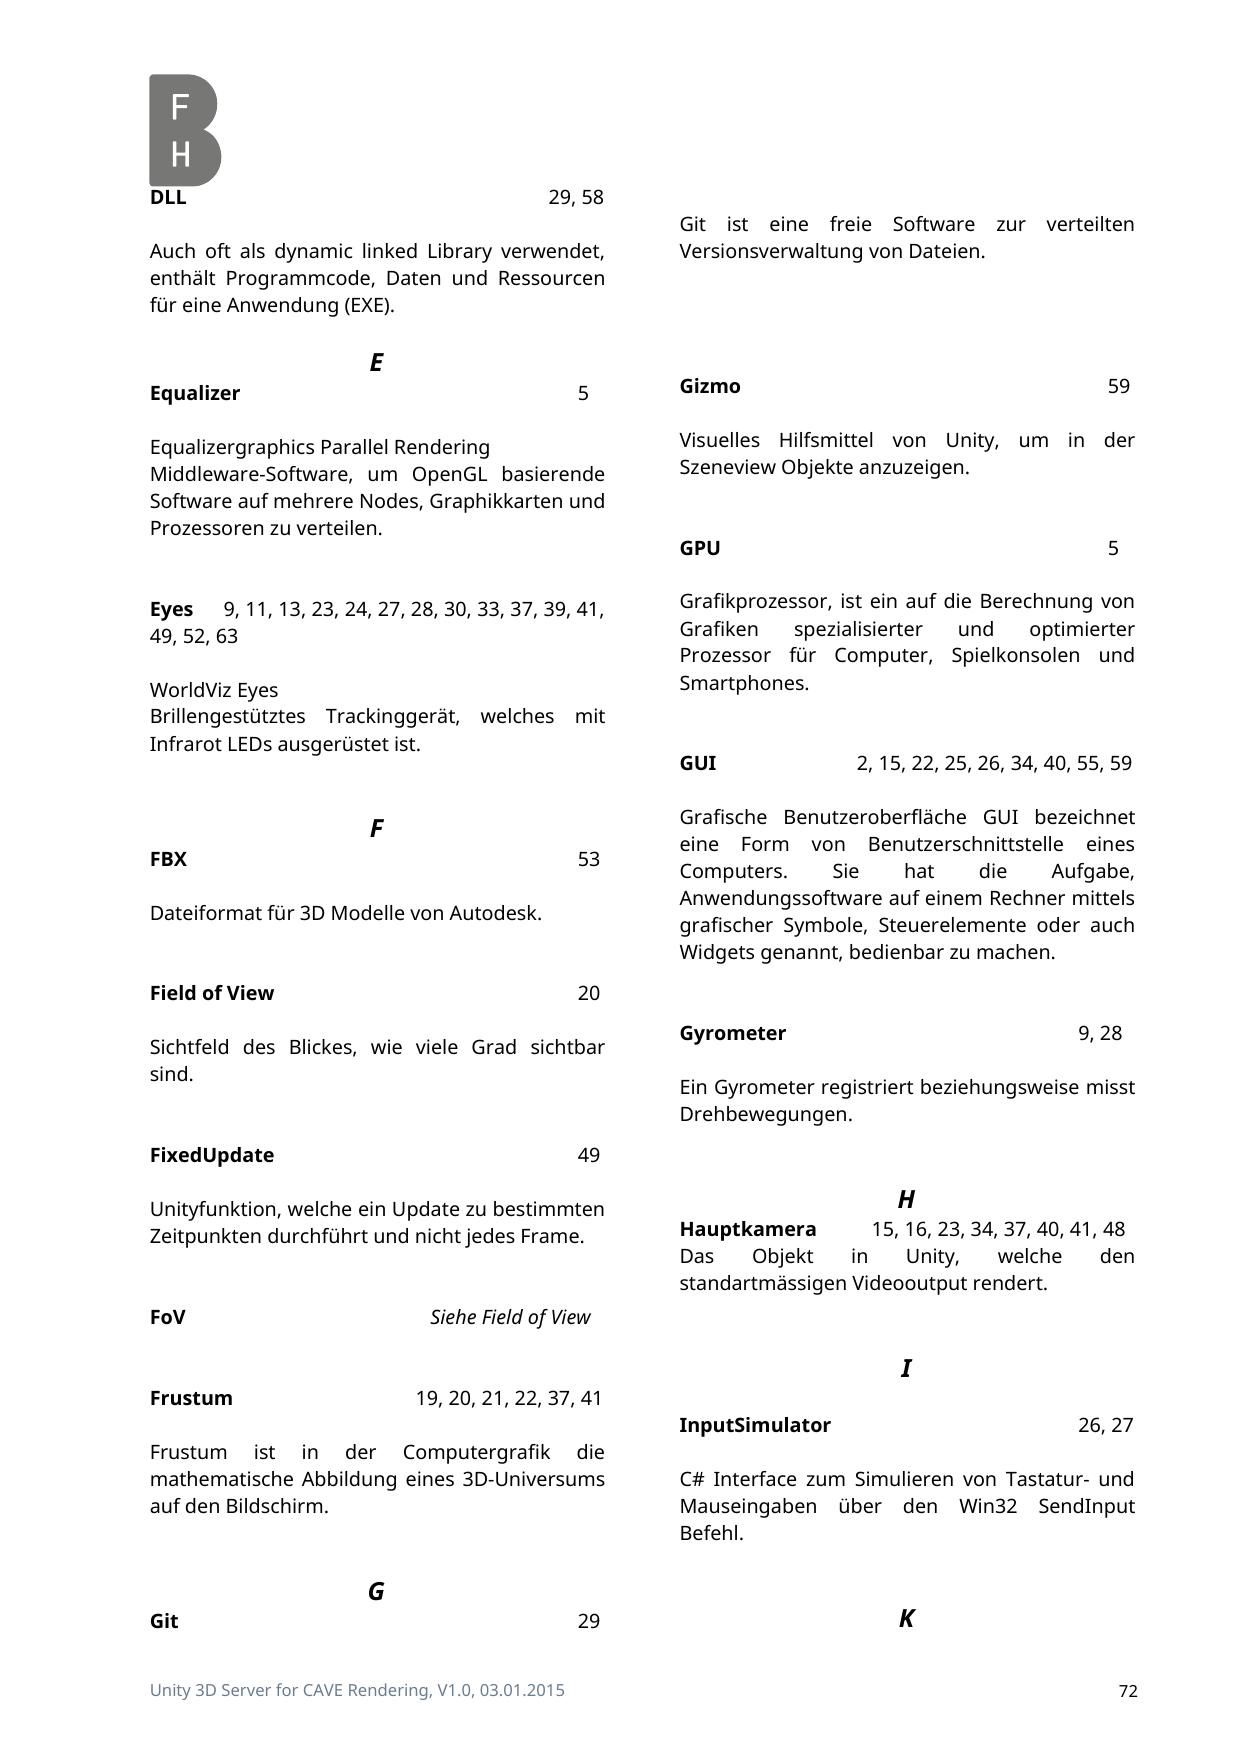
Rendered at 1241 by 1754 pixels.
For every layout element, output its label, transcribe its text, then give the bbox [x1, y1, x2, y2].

text FoV Siehe Field of View [149, 1303, 606, 1330]
text Middleware-Software, um OpenGL basierende Software auf mehrere Nodes, Graphikkarten und Prozessoren zu verteilen. [149, 460, 606, 541]
text Eyes 9, 11, 13, 23, 24, 27, 28, 30, 33, 37, 39, 41, 49, 52, 63 [149, 595, 606, 649]
text FBX 53 [149, 845, 606, 872]
text Equalizer 5 [149, 379, 606, 406]
text C# Interface zum Simulieren von Tastatur- und Mauseingaben über den Win32 SendInput Befehl. [679, 1465, 1136, 1546]
text K [679, 1600, 1136, 1634]
text I [679, 1350, 1136, 1384]
text Hauptkamera 15, 16, 23, 34, 37, 40, 41, 48 [679, 1215, 1136, 1242]
text Dateiformat für 3D Modelle von Autodesk. [149, 899, 606, 926]
text DLL 29, 58 [149, 183, 606, 210]
text Ein Gyrometer registriert beziehungsweise misst Drehbewegungen. [679, 1073, 1136, 1127]
text G [149, 1573, 606, 1607]
text Auch oft als dynamic linked Library verwendet, enthält Programmcode, Daten und Ressourcen für eine Anwendung (EXE). [149, 237, 606, 318]
text GUI 2, 15, 22, 25, 26, 34, 40, 55, 59 [679, 750, 1136, 777]
text Field of View 20 [149, 980, 606, 1007]
text Gyrometer 9, 28 [679, 1019, 1136, 1046]
text E [149, 345, 606, 379]
text Equalizergraphics Parallel Rendering [149, 433, 606, 460]
text Sichtfeld des Blickes, wie viele Grad sichtbar sind. [149, 1034, 606, 1088]
text Frustum ist in der Computergrafik die mathematische Abbildung eines 3D-Universums auf den Bildschirm. [149, 1438, 606, 1519]
text Grafikprozessor, ist ein auf die Berechnung von Grafiken spezialisierter und optimierter Prozessor für Computer, Spielkonsolen und Smartphones. [679, 588, 1136, 696]
text GPU 5 [679, 534, 1136, 561]
text Brillengestütztes Trackinggerät, welches mit Infrarot LEDs ausgerüstet ist. [149, 703, 606, 757]
text FixedUpdate 49 [149, 1142, 606, 1168]
text Gizmo 59 [679, 372, 1136, 399]
text Git 29 [149, 1607, 606, 1634]
text InputSimulator 26, 27 [679, 1411, 1136, 1438]
text Visuelles Hilfsmittel von Unity, um in der Szeneview Objekte anzuzeigen. [679, 426, 1136, 480]
text Grafische Benutzeroberfläche GUI bezeichnet eine Form von Benutzerschnittstelle eines Computers. Sie hat die Aufgabe, Anwendungssoftware auf einem Rechner mittels grafischer Symbole, Steuerelemente oder auch Widgets genannt, bedienbar zu machen. [679, 804, 1136, 966]
text Unityfunktion, welche ein Update zu bestimmten Zeitpunkten durchführt und nicht jedes Frame. [149, 1196, 606, 1249]
text Frustum 19, 20, 21, 22, 37, 41 [149, 1384, 606, 1411]
text Git ist eine freie Software zur verteilten Versionsverwaltung von Dateien. [679, 210, 1136, 264]
text WorldViz Eyes [149, 676, 606, 703]
text F [149, 811, 606, 845]
text H [679, 1181, 1136, 1215]
text Das Objekt in Unity, welche den standartmässigen Videooutput rendert. [679, 1242, 1136, 1296]
